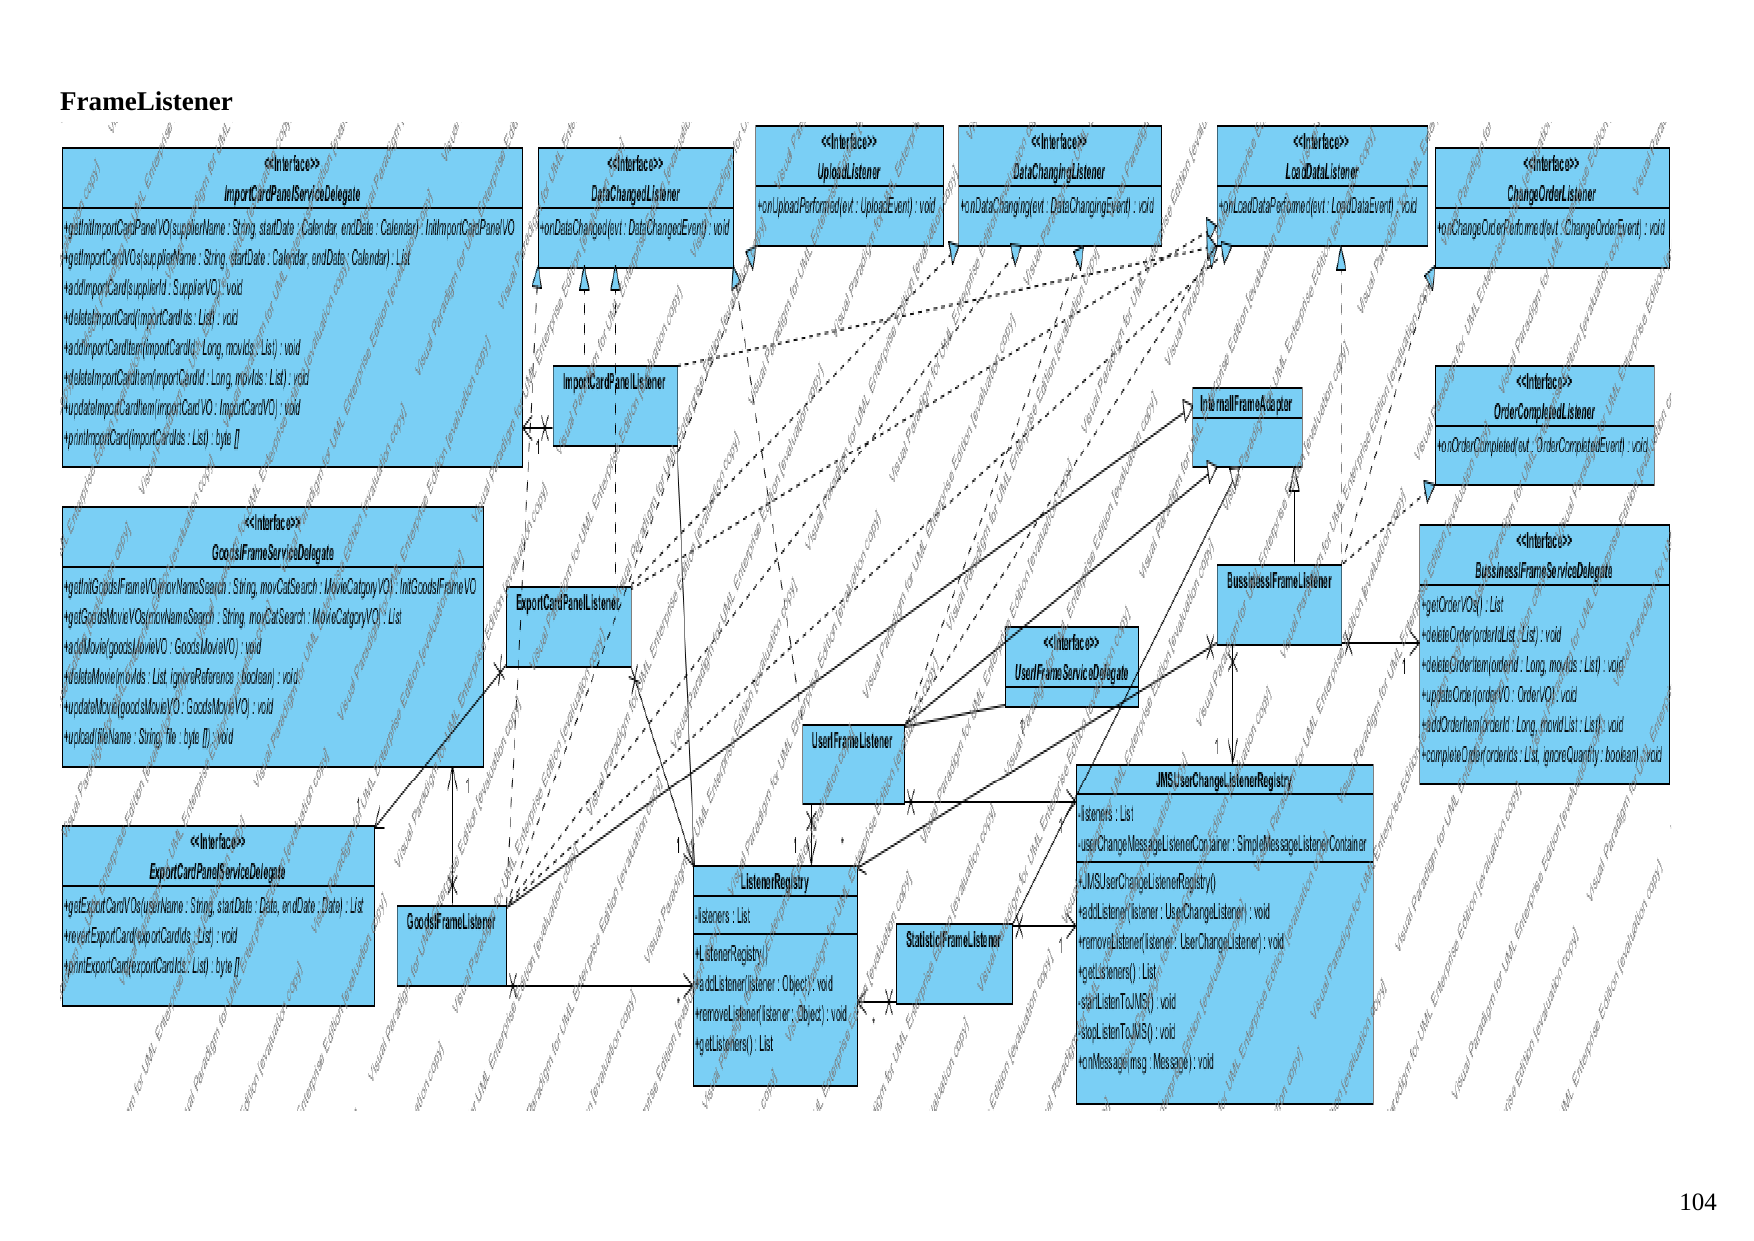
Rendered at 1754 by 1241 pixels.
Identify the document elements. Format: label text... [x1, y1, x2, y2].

picture [60, 122, 1672, 1111]
subtitle FrameListener [60, 85, 1716, 117]
